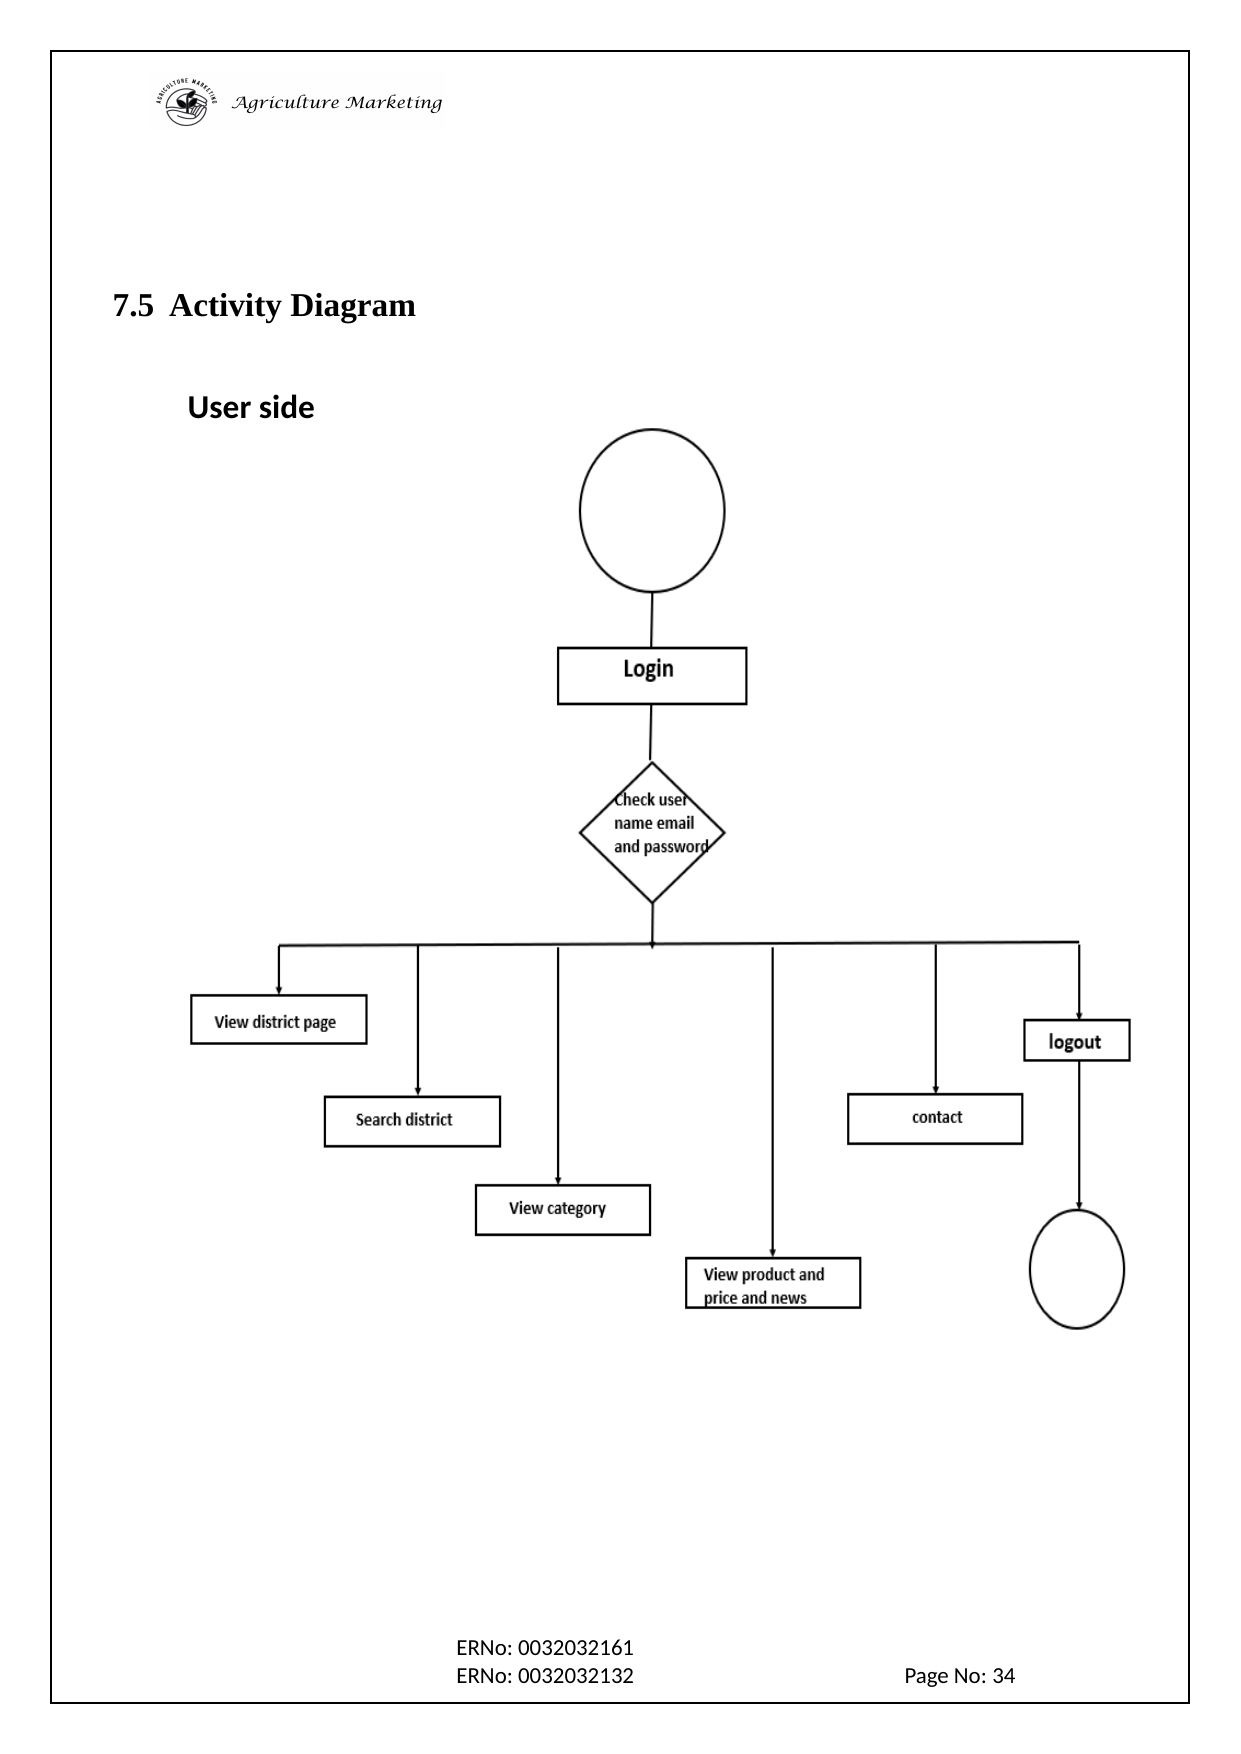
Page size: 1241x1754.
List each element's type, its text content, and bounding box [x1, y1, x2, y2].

picture [187, 428, 1134, 1352]
text 7.5 Activity Diagram [112, 285, 1165, 323]
picture [150, 71, 445, 130]
